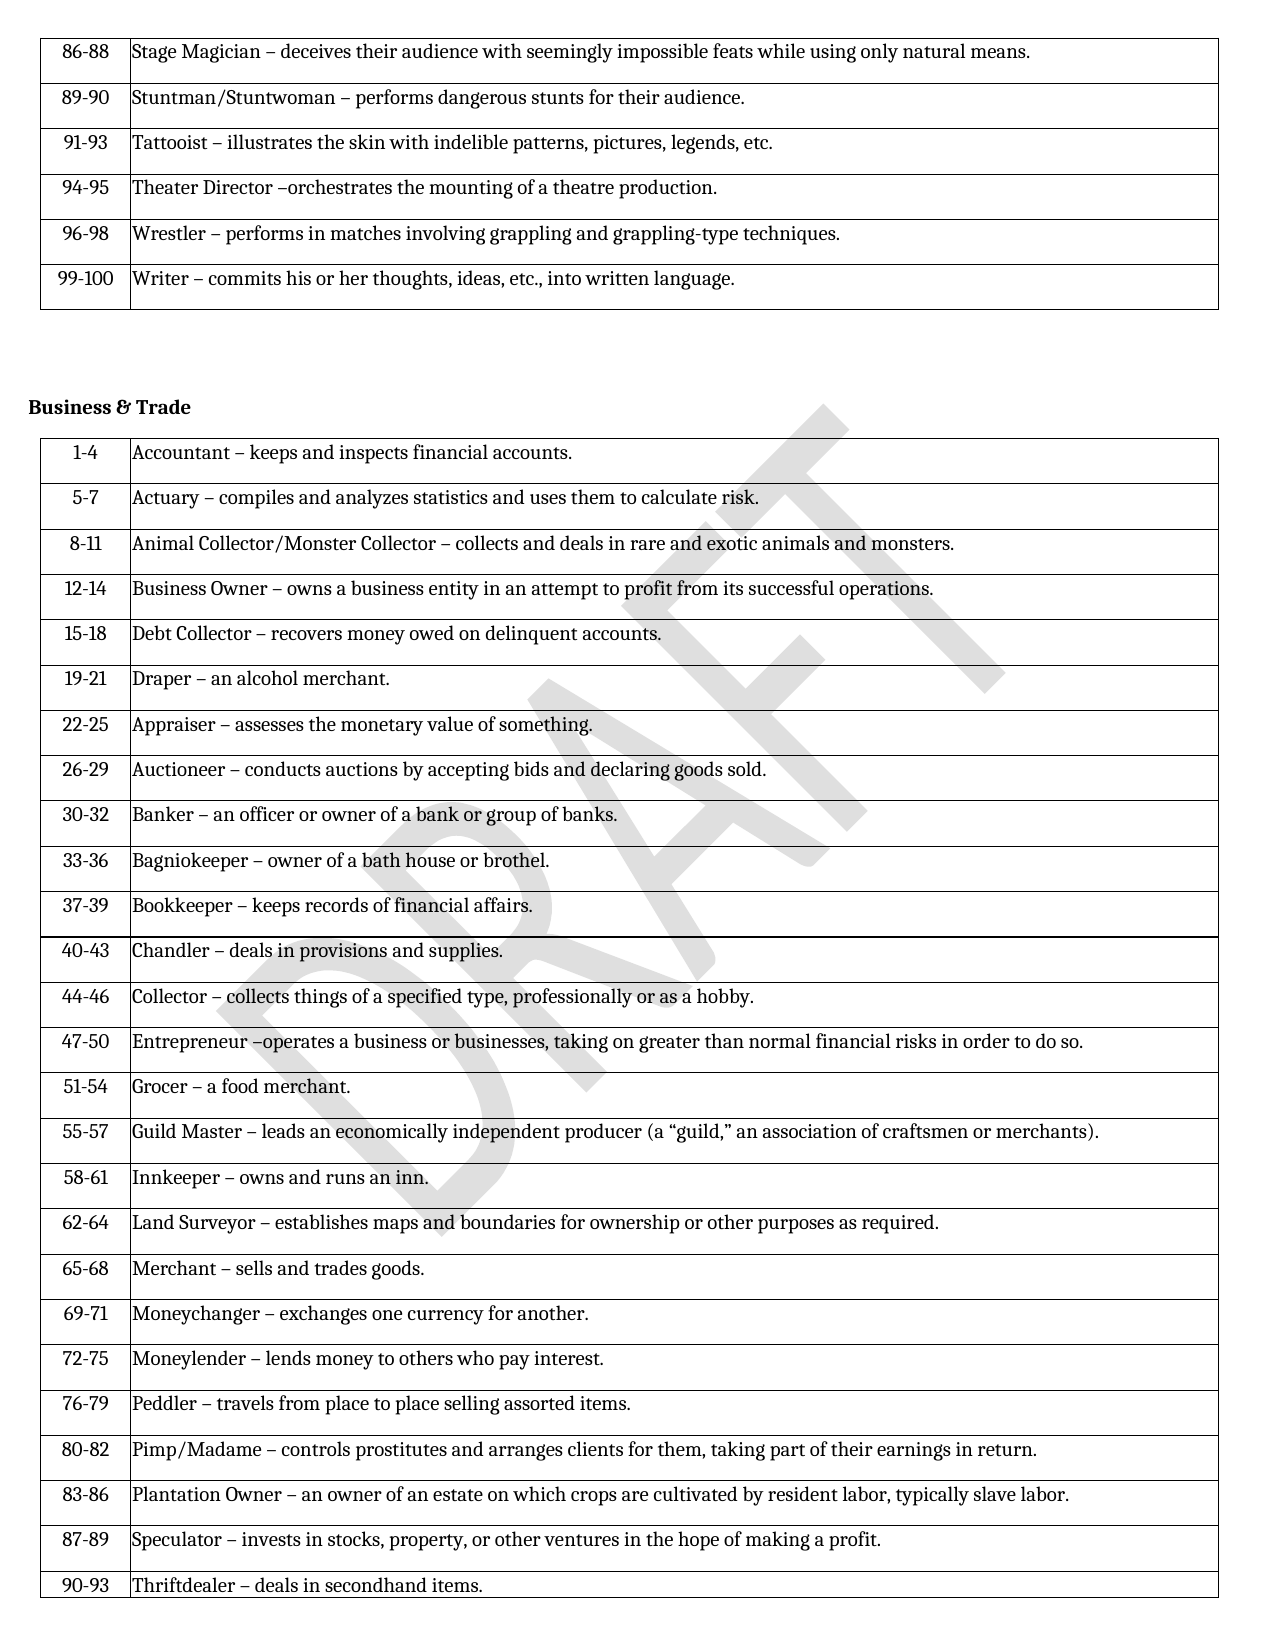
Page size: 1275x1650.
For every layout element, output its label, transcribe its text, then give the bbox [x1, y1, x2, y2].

table_cell Stuntman/Stuntwoman – performs dangerous stunts for their audience. [131, 84, 1218, 128]
text Business & Trade [28, 395, 1219, 419]
table_cell 76-79 [41, 1391, 130, 1435]
table_cell Merchant – sells and trades goods. [131, 1255, 1218, 1299]
table_cell 15-18 [41, 620, 130, 664]
table_cell 26-29 [41, 756, 130, 800]
table_cell 89-90 [41, 84, 130, 128]
table_cell 47-50 [41, 1028, 130, 1072]
table_cell Speculator – invests in stocks, property, or other ventures in the hope of making a profit. [131, 1526, 1218, 1571]
table_cell 72-75 [41, 1345, 130, 1389]
table_cell 65-68 [41, 1255, 130, 1299]
table_cell 94-95 [41, 175, 130, 219]
table_cell Animal Collector/Monster Collector – collects and deals in rare and exotic animals and monsters. [131, 530, 1218, 574]
table_header Accountant – keeps and inspects financial accounts. [131, 439, 1218, 483]
table_cell Land Surveyor – establishes maps and boundaries for ownership or other purposes as required. [131, 1209, 1218, 1253]
table_cell 44-46 [41, 983, 130, 1027]
table_cell 96-98 [41, 220, 130, 264]
table_cell Auctioneer – conducts auctions by accepting bids and declaring goods sold. [131, 756, 1218, 800]
table_cell Plantation Owner – an owner of an estate on which crops are cultivated by resident labor, typically slave labor. [131, 1481, 1218, 1525]
table_cell Business Owner – owns a business entity in an attempt to profit from its successful operations. [131, 575, 1218, 619]
table_cell 12-14 [41, 575, 130, 619]
table_cell Innkeeper – owns and runs an inn. [131, 1164, 1218, 1208]
table_cell Wrestler – performs in matches involving grappling and grappling-type techniques. [131, 220, 1218, 264]
table_cell 5-7 [41, 484, 130, 528]
table_cell 55-57 [41, 1119, 130, 1163]
table_cell 19-21 [41, 666, 130, 710]
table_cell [131, 1572, 1218, 1597]
table_cell Theater Director –orchestrates the mounting of a theatre production. [131, 175, 1218, 219]
table_cell Chandler – deals in provisions and supplies. [131, 938, 1218, 982]
table_cell 99-100 [41, 265, 130, 309]
table_cell Entrepreneur –operates a business or businesses, taking on greater than normal financial risks in order to do so. [131, 1028, 1218, 1072]
table_cell 30-32 [41, 801, 130, 846]
table_cell 86-88 [41, 39, 130, 83]
table_cell Banker – an officer or owner of a bank or group of banks. [131, 801, 1218, 846]
table_cell Peddler – travels from place to place selling assorted items. [131, 1391, 1218, 1435]
table_cell Actuary – compiles and analyzes statistics and uses them to calculate risk. [131, 484, 1218, 528]
table_cell 87-89 [41, 1526, 130, 1571]
table_cell 90-93 [41, 1572, 130, 1597]
table_header 1-4 [41, 439, 130, 483]
table_cell 91-93 [41, 129, 130, 173]
table_cell Tattooist – illustrates the skin with indelible patterns, pictures, legends, etc. [131, 129, 1218, 173]
table_cell 51-54 [41, 1073, 130, 1118]
table_cell Guild Master – leads an economically independent producer (a “guild,” an association of craftsmen or merchants). [131, 1119, 1218, 1163]
table_cell Grocer – a food merchant. [131, 1073, 1218, 1118]
table_cell 69-71 [41, 1300, 130, 1344]
table_cell 8-11 [41, 530, 130, 574]
table_cell 22-25 [41, 711, 130, 755]
table_cell 58-61 [41, 1164, 130, 1208]
table_cell Pimp/Madame – controls prostitutes and arranges clients for them, taking part of their earnings in return. [131, 1436, 1218, 1480]
table_cell Collector – collects things of a specified type, professionally or as a hobby. [131, 983, 1218, 1027]
table_cell 80-82 [41, 1436, 130, 1480]
table_cell Debt Collector – recovers money owed on delinquent accounts. [131, 620, 1218, 664]
table_cell Bagniokeeper – owner of a bath house or brothel. [131, 847, 1218, 891]
table_cell 40-43 [41, 938, 130, 982]
table_cell Bookkeeper – keeps records of financial affairs. [131, 892, 1218, 936]
table_cell Writer – commits his or her thoughts, ideas, etc., into written language. [131, 265, 1218, 309]
table_cell 33-36 [41, 847, 130, 891]
table_cell Appraiser – assesses the monetary value of something. [131, 711, 1218, 755]
table_cell 37-39 [41, 892, 130, 936]
table_cell Moneychanger – exchanges one currency for another. [131, 1300, 1218, 1344]
table_cell 83-86 [41, 1481, 130, 1525]
table_cell Stage Magician – deceives their audience with seemingly impossible feats while using only natural means. [131, 39, 1218, 83]
table_cell Moneylender – lends money to others who pay interest. [131, 1345, 1218, 1389]
table_cell 62-64 [41, 1209, 130, 1253]
table_cell Draper – an alcohol merchant. [131, 666, 1218, 710]
